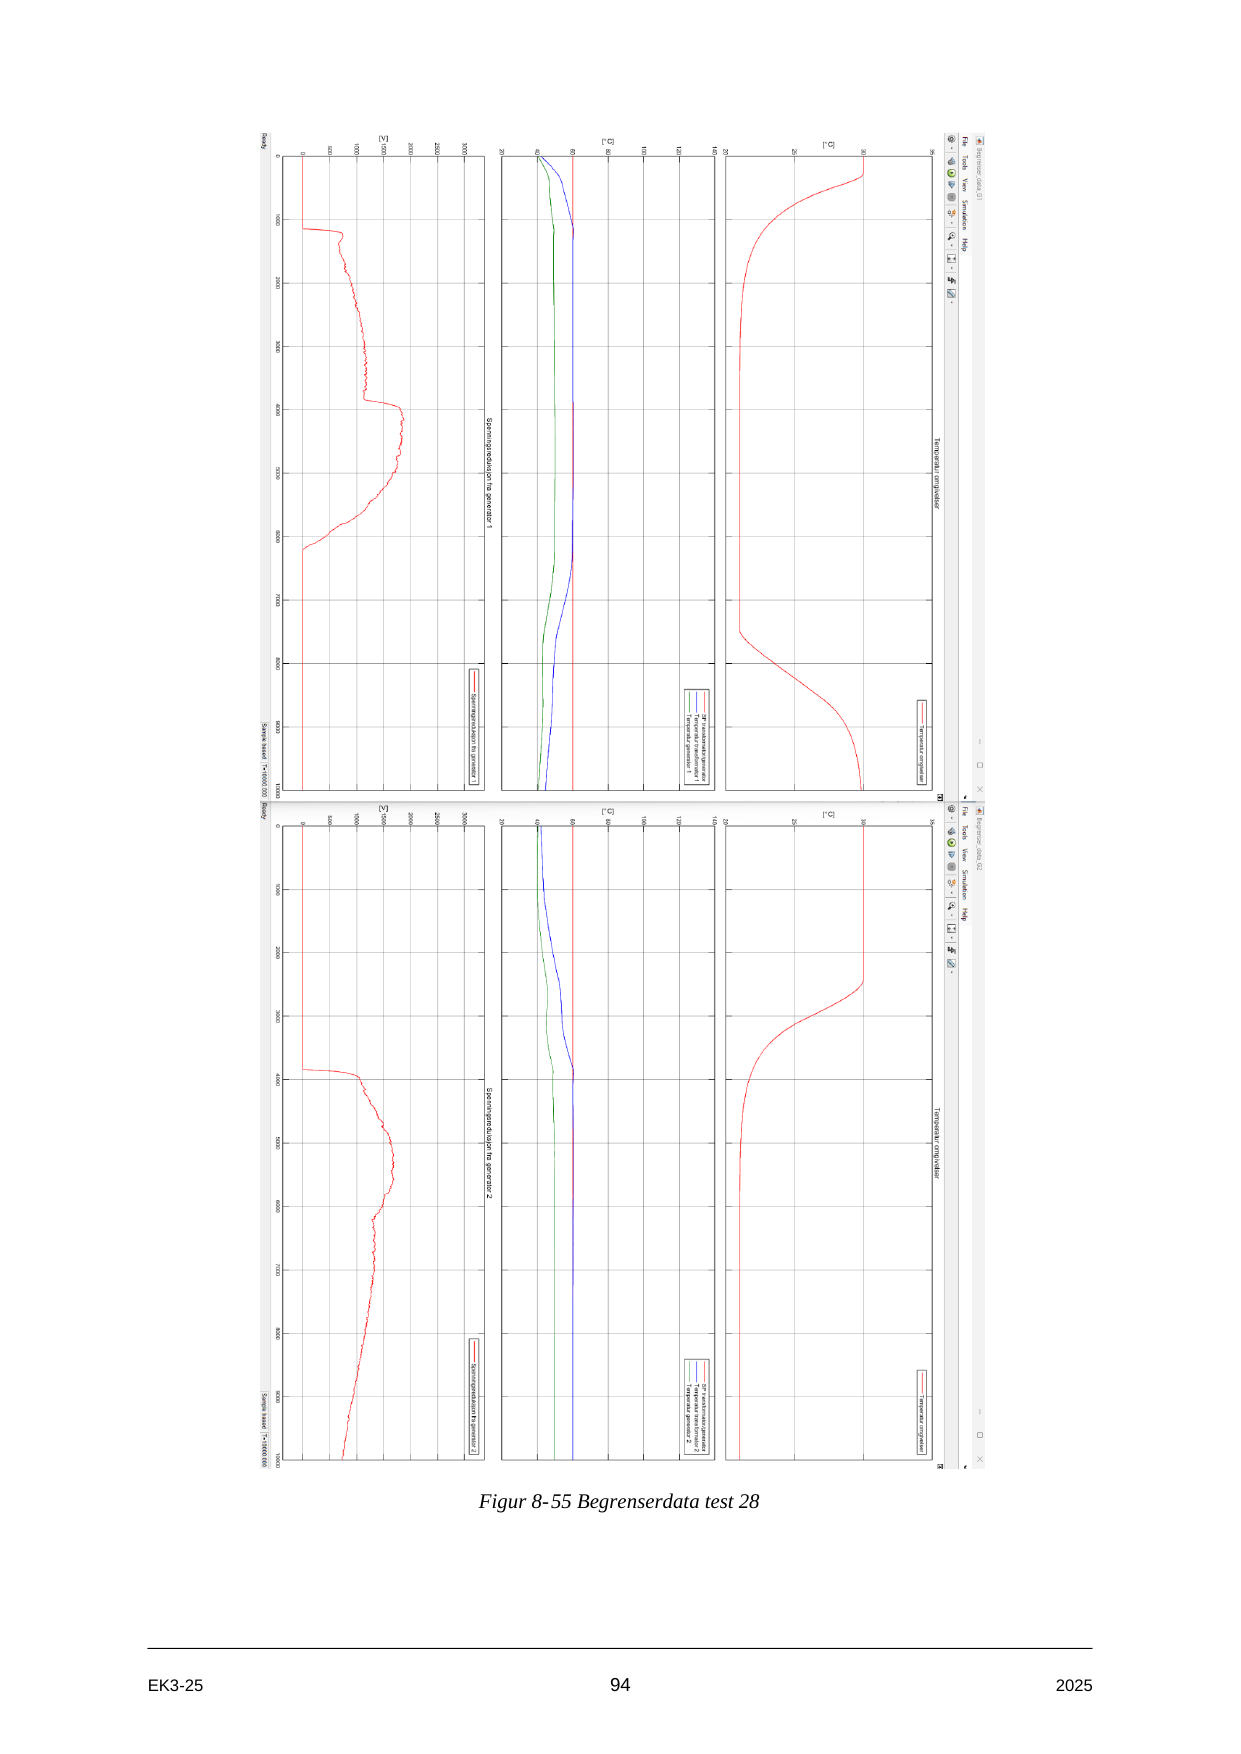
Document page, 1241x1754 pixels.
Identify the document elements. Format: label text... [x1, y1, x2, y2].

picture [260, 134, 985, 1468]
